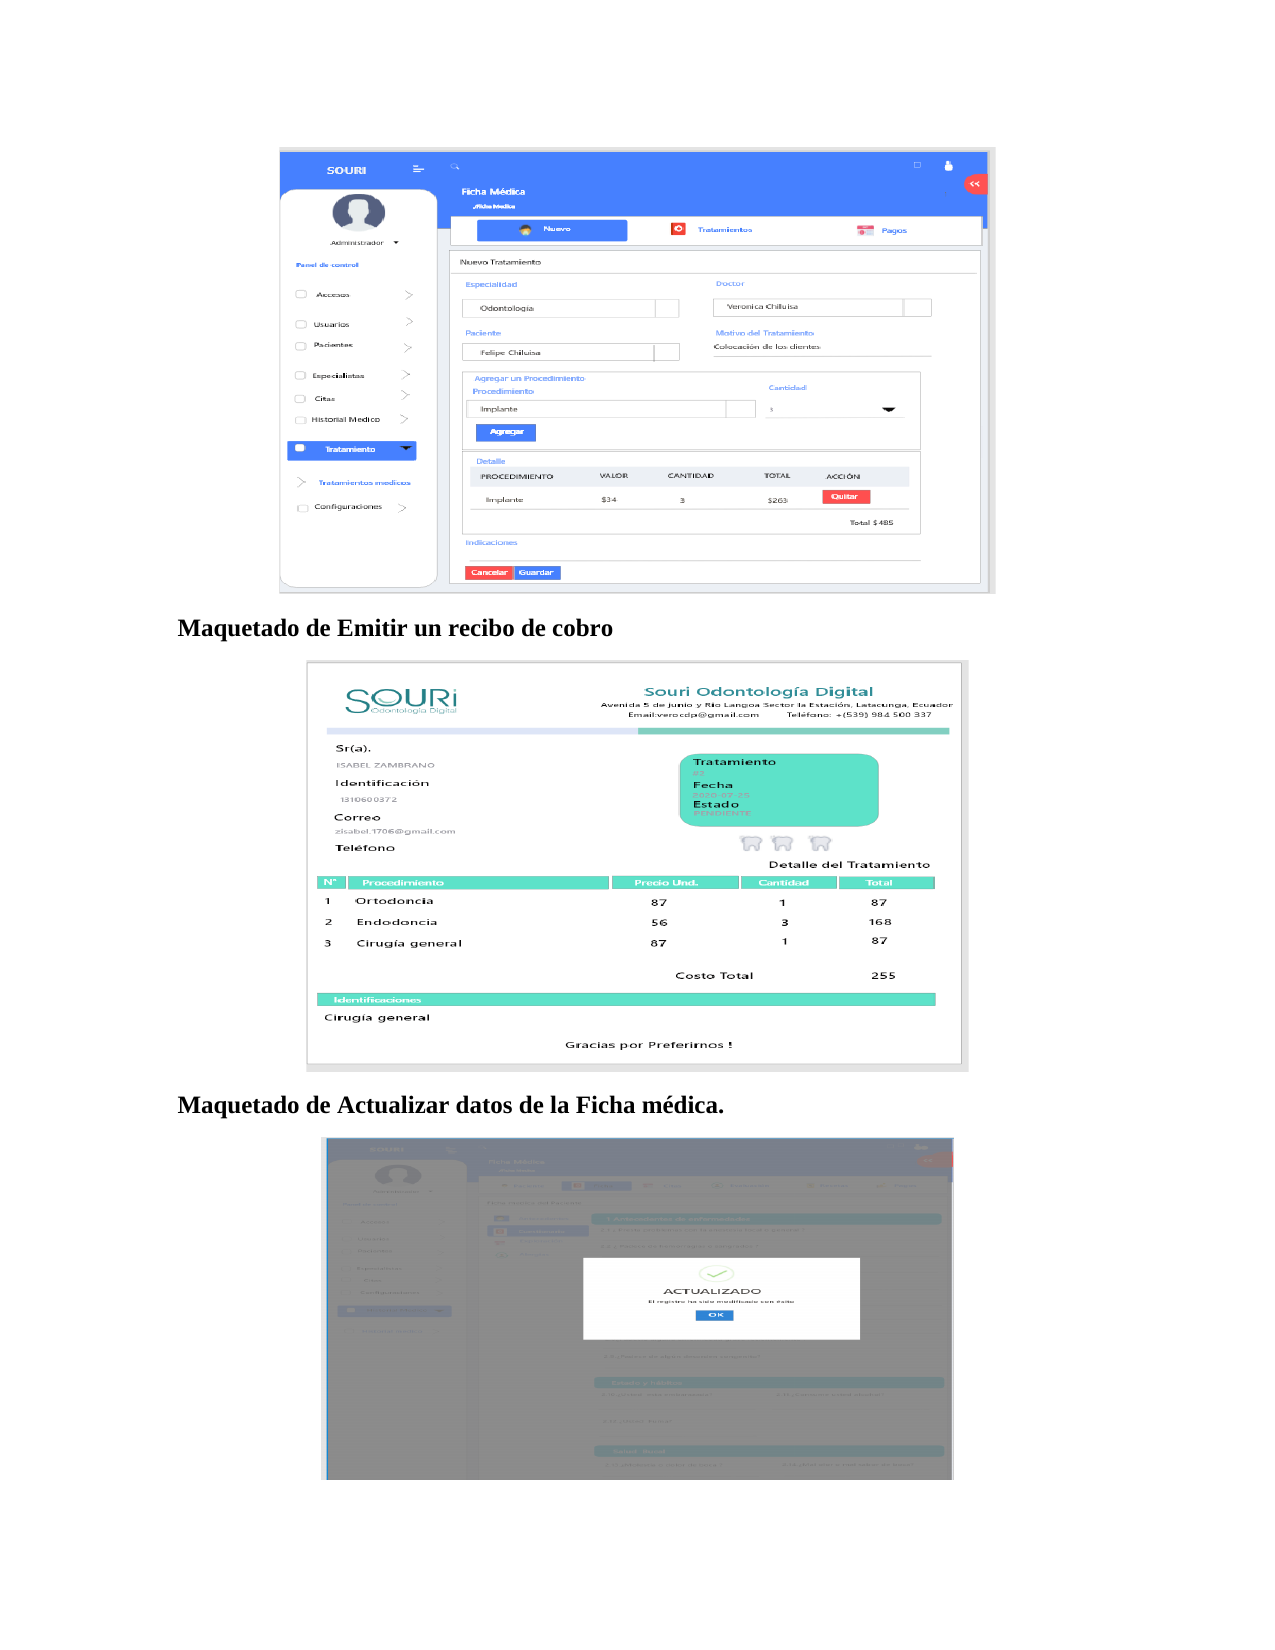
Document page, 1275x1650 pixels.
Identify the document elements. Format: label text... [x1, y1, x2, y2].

picture [306, 660, 969, 1072]
picture [279, 147, 996, 594]
text Maquetado de Emitir un recibo de cobro [177, 613, 1098, 642]
picture [321, 1137, 954, 1480]
text Maquetado de Actualizar datos de la Ficha médica. [177, 1090, 1098, 1119]
